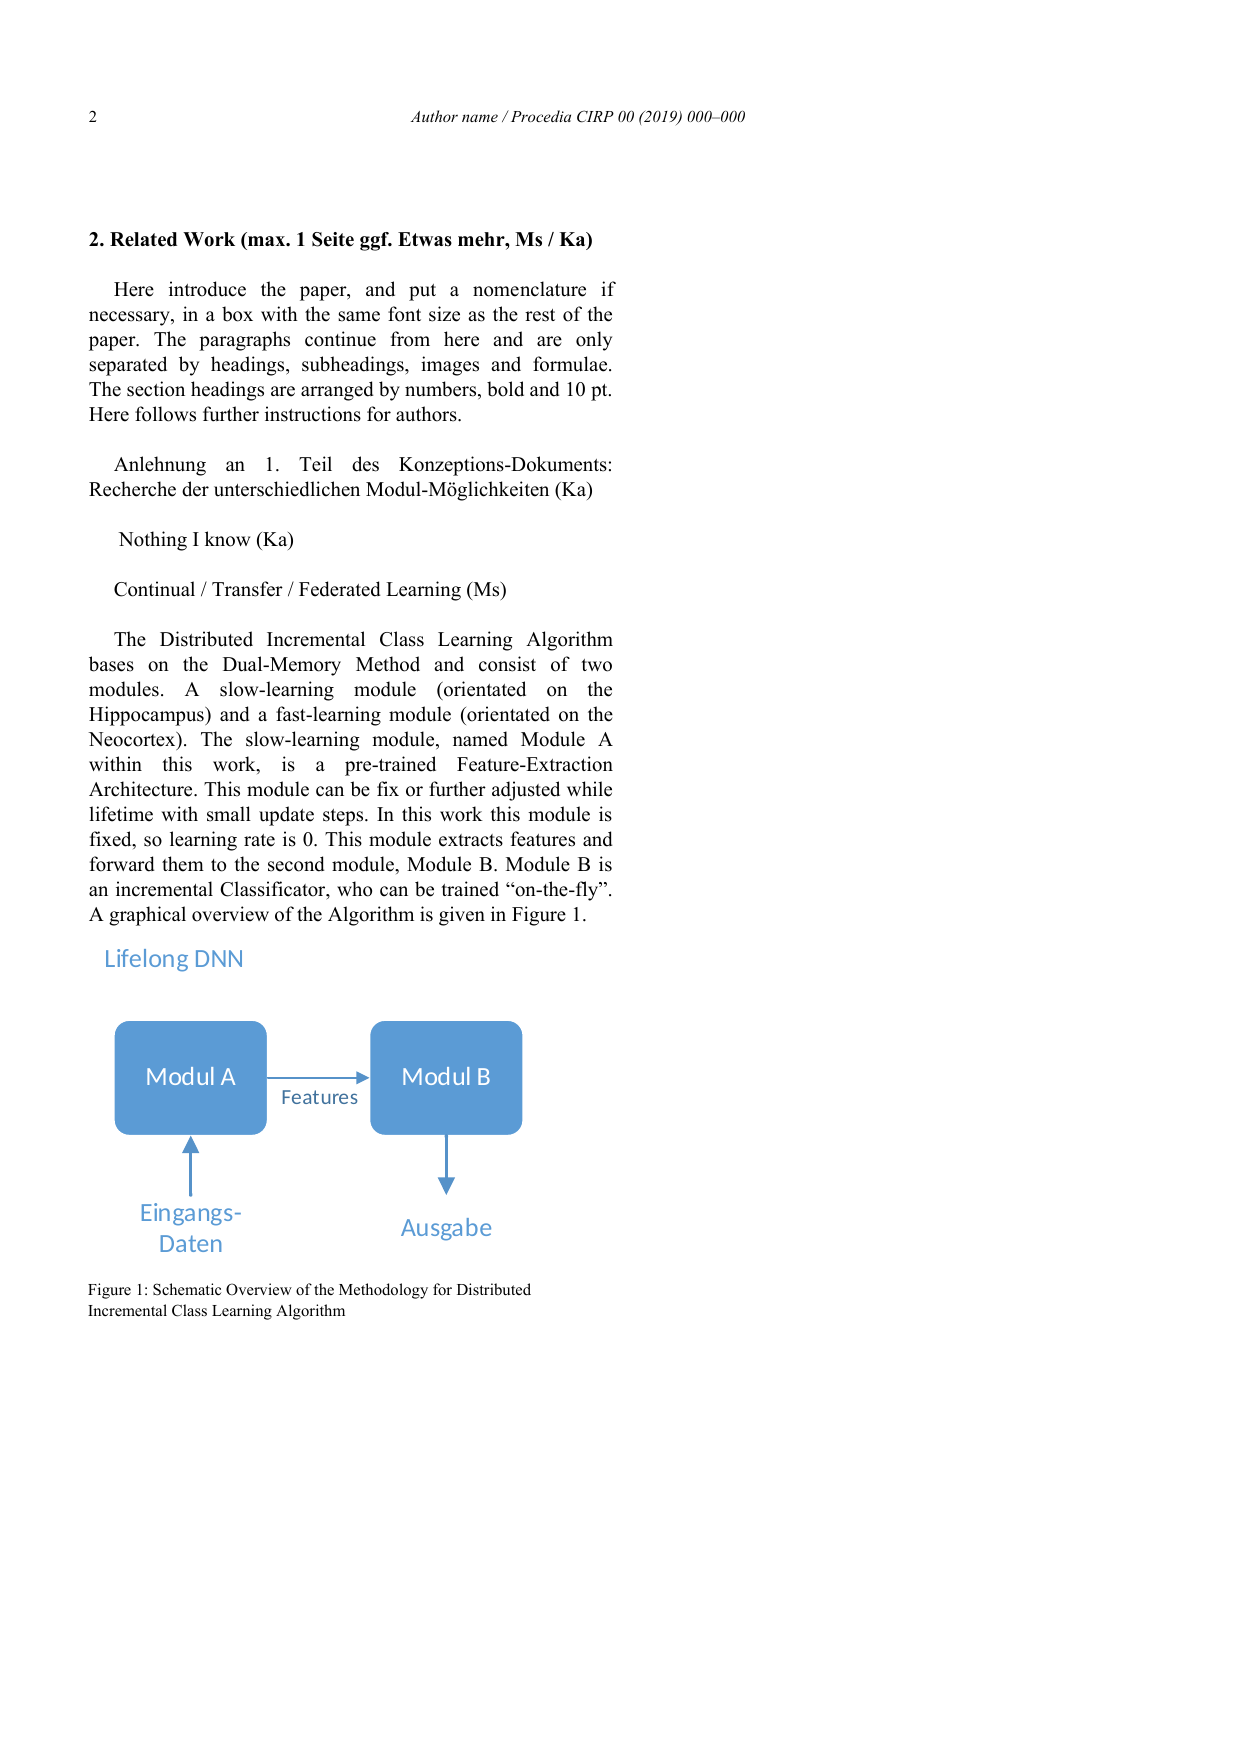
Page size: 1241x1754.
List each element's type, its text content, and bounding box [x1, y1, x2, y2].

text Here introduce the paper, and put a nomenclature if necessary, in a box with the same font size as the rest of the paper. The paragraphs continue from here and are only separated by headings, subheadings, images and formulae. The section headings are arranged by numbers, bold and 10 pt. Here follows further instructions for authors. [89, 277, 613, 427]
text Anlehnung an 1. Teil des Konzeptions-Dokuments: Recherche der unterschiedlichen Modul-Möglichkeiten (Ka) [89, 452, 613, 502]
text Continual / Transfer / Federated Learning (Ms) [89, 577, 613, 602]
text Nothing I know (Ka) [89, 527, 613, 552]
text The Distributed Incremental Class Learning Algorithm bases on the Dual-Memory Method and consist of two modules. A slow-learning module (orientated on the Hippocampus) and a fast-learning module (orientated on the Neocortex). The slow-learning module, named Module A within this work, is a pre-trained Feature-Extraction Architecture. This module can be fix or further adjusted while lifetime with small update steps. In this work this module is fixed, so learning rate is 0. This module extracts features and forward them to the second module, Module B. Module B is an incremental Classificator, who can be trained “on-the-fly”. A graphical overview of the Algorithm is given in Figure 1. [89, 627, 613, 927]
text Related Work (max. 1 Seite ggf. Etwas mehr, Ms / Ka) [89, 227, 611, 252]
